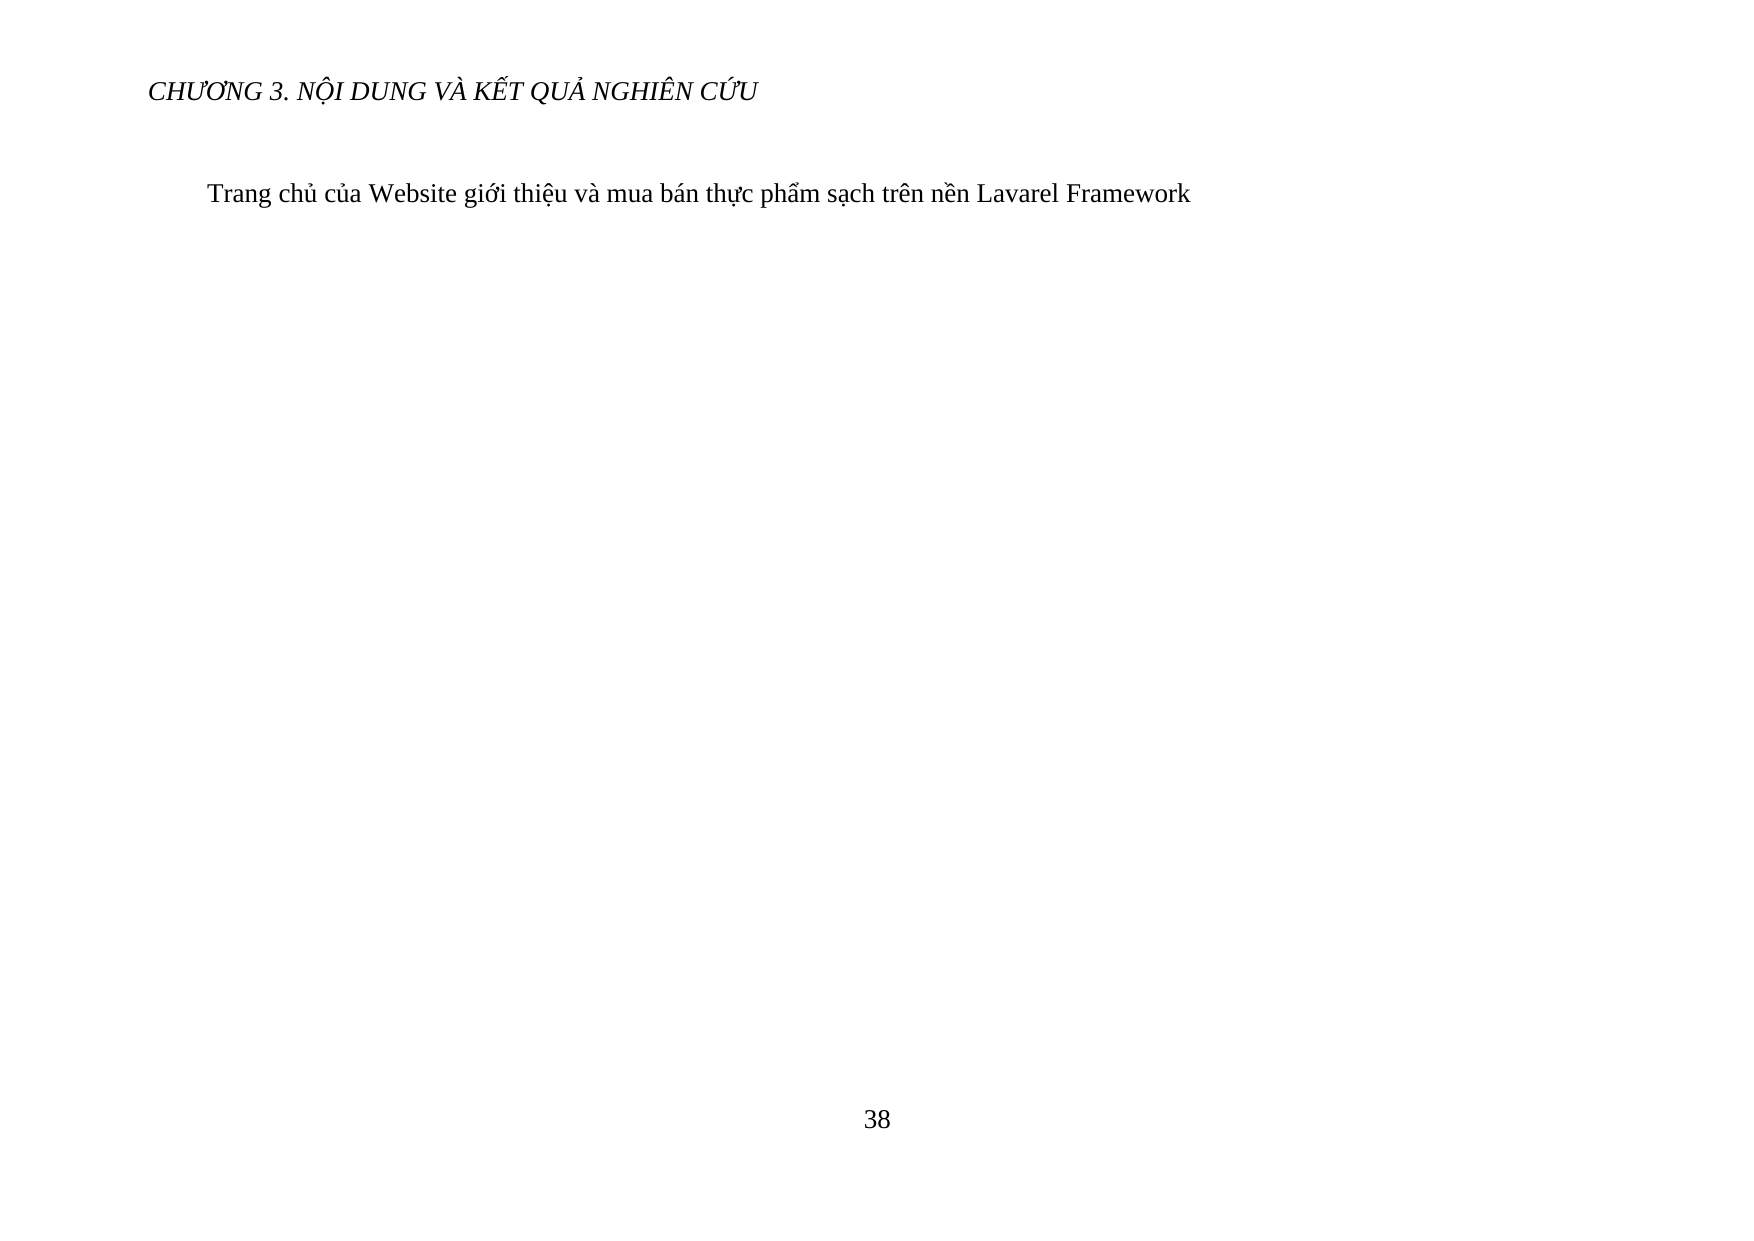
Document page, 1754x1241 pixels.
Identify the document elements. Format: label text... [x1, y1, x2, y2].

text Trang chủ của Website giới thiệu và mua bán thực phẩm sạch trên nền Lavarel Framework [148, 177, 1606, 208]
